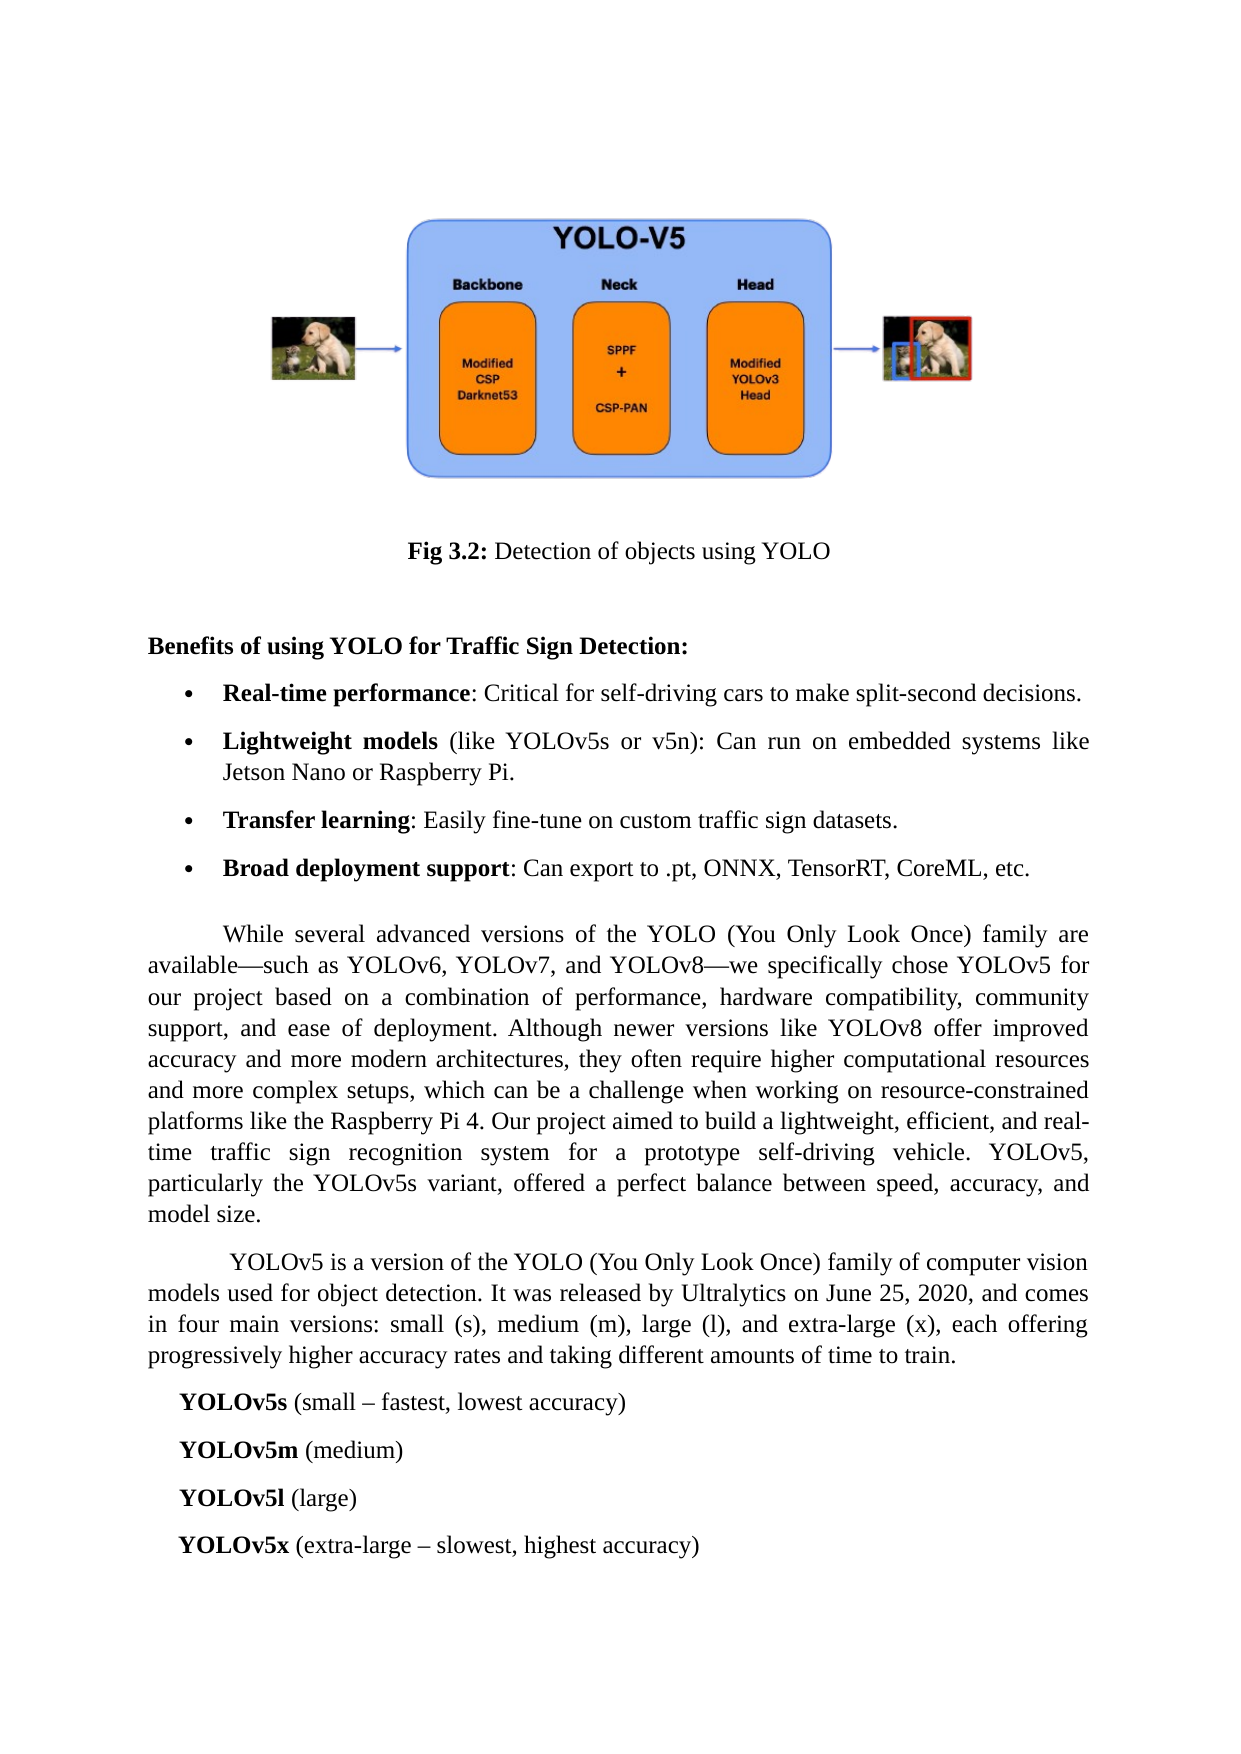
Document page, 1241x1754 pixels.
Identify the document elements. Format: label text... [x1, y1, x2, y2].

text While several advanced versions of the YOLO (You Only Look Once) family are available—such as YOLOv6, YOLOv7, and YOLOv8—we specifically chose YOLOv5 for our project based on a combination of performance, hardware compatibility, community support, and ease of deployment. Although newer versions like YOLOv8 offer improved accuracy and more modern architectures, they often require higher computational resources and more complex setups, which can be a challenge when working on resource-constrained platforms like the Raspberry Pi 4. Our project aimed to build a lightweight, efficient, and real-time traffic sign recognition system for a prototype self-driving vehicle. YOLOv5, particularly the YOLOv5s variant, offered a perfect balance between speed, accuracy, and model size. [148, 919, 1090, 1228]
picture [257, 150, 980, 518]
text YOLOv5x (extra-large – slowest, highest accuracy) [148, 1531, 1090, 1559]
list Lightweight models (like YOLOv5s or v5n): Can run on embedded systems like Jetson Nano or Raspberry Pi. [185, 726, 1090, 786]
text Fig 3.2: Detection of objects using YOLO [148, 536, 1090, 565]
list Real-time performance: Critical for self-driving cars to make split-second decisions. [185, 678, 1090, 707]
list Transfer learning: Easily fine-tune on custom traffic sign datasets. [185, 805, 1090, 834]
text YOLOv5l (large) [148, 1483, 1090, 1512]
text Benefits of using YOLO for Traffic Sign Detection: [148, 631, 1090, 659]
list Broad deployment support: Can export to .pt, ONNX, TensorRT, CoreML, etc. [185, 853, 1090, 881]
text YOLOv5s (small – fastest, lowest accuracy) [148, 1387, 1090, 1416]
text YOLOv5 is a version of the YOLO (You Only Look Once) family of computer vision models used for object detection. It was released by Ultralytics on June 25, 2020, and comes in four main versions: small (s), medium (m), large (l), and extra-large (x), each offering progressively higher accuracy rates and taking different amounts of time to train. [148, 1247, 1090, 1368]
text YOLOv5m (medium) [148, 1435, 1090, 1464]
